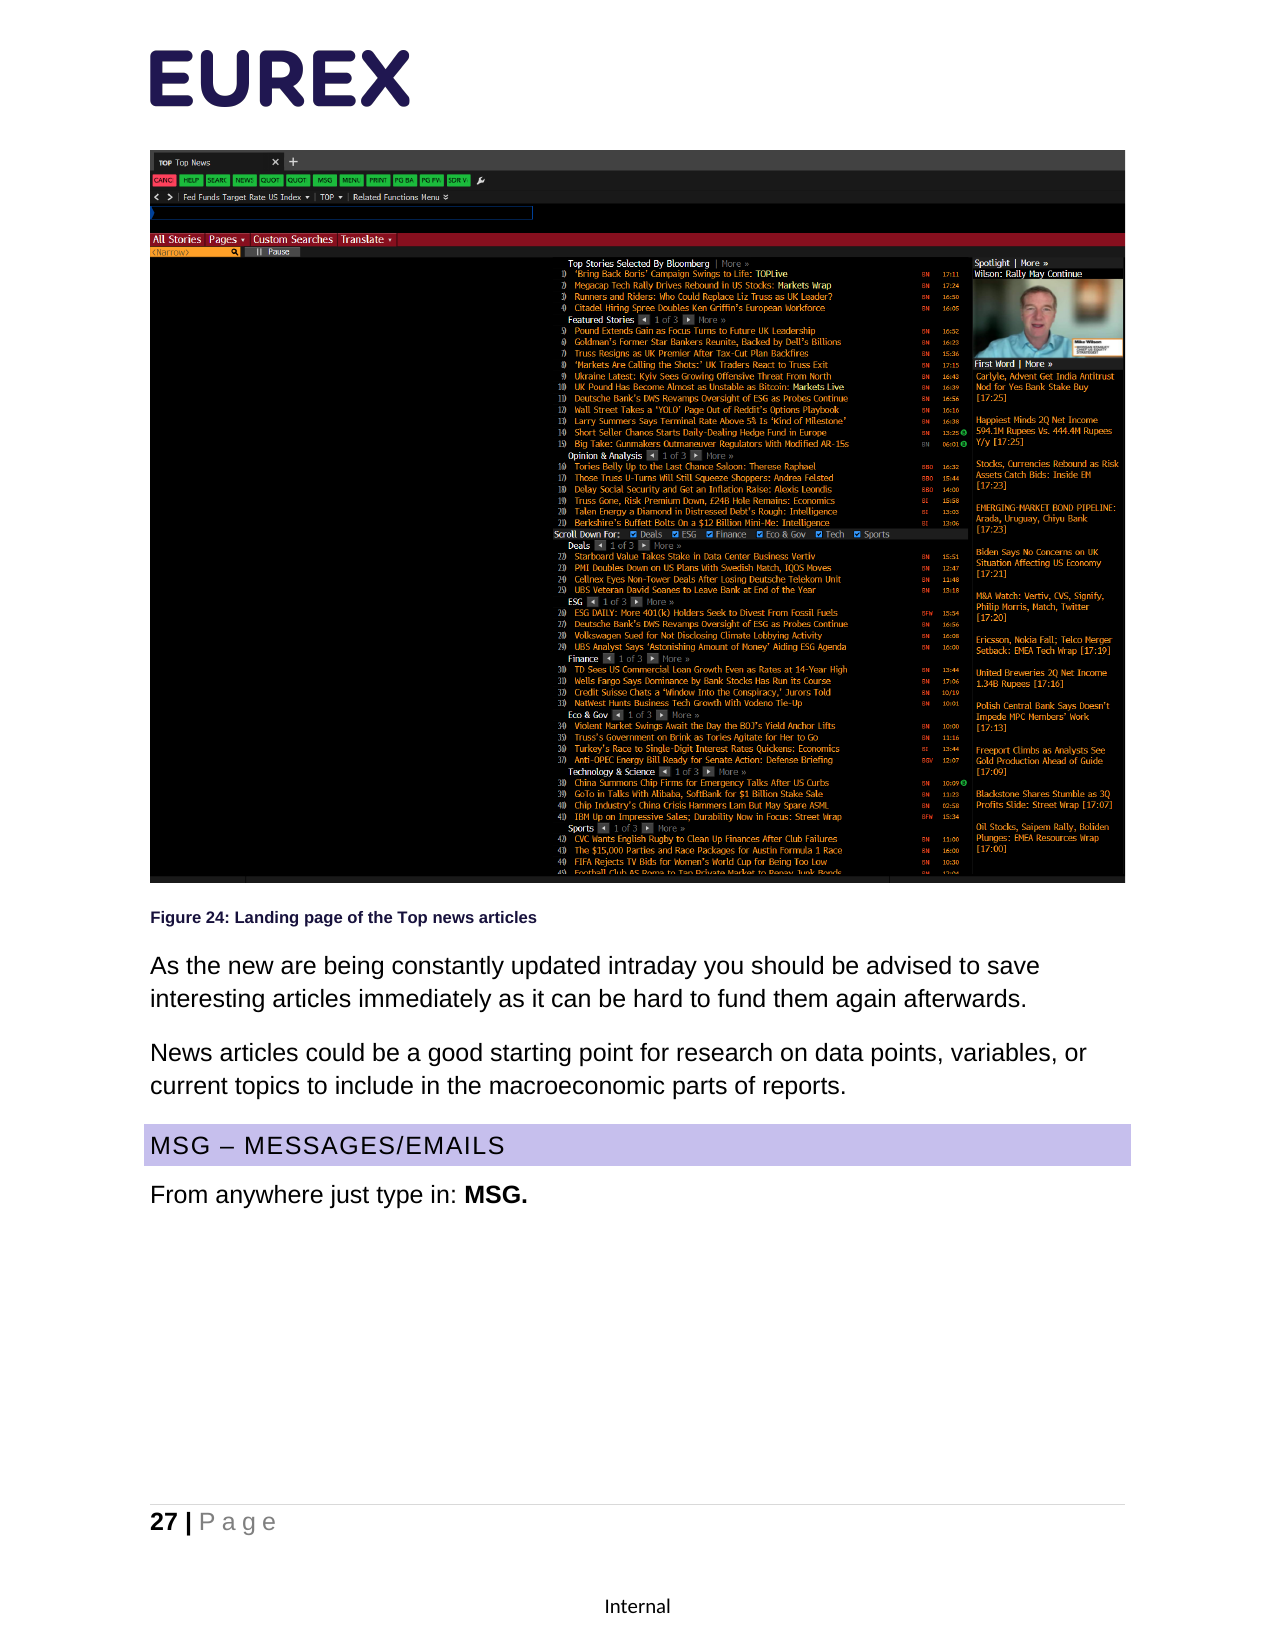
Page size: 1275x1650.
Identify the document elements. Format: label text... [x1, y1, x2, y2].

text News articles could be a good starting point for research on data points, variables, or current topics to include in the macroeconomic parts of reports. [150, 1038, 1125, 1099]
text Figure 24: Landing page of the Top news articles [150, 908, 1125, 927]
text From anywhere just type in: MSG. [150, 1180, 1125, 1209]
picture [150, 50, 410, 107]
subtitle MSG – Messages/Emails [150, 1131, 1125, 1159]
text As the new are being constantly updated intraday you should be advised to save interesting articles immediately as it can be hard to fund them again afterwards. [150, 951, 1125, 1012]
picture [150, 150, 1125, 883]
